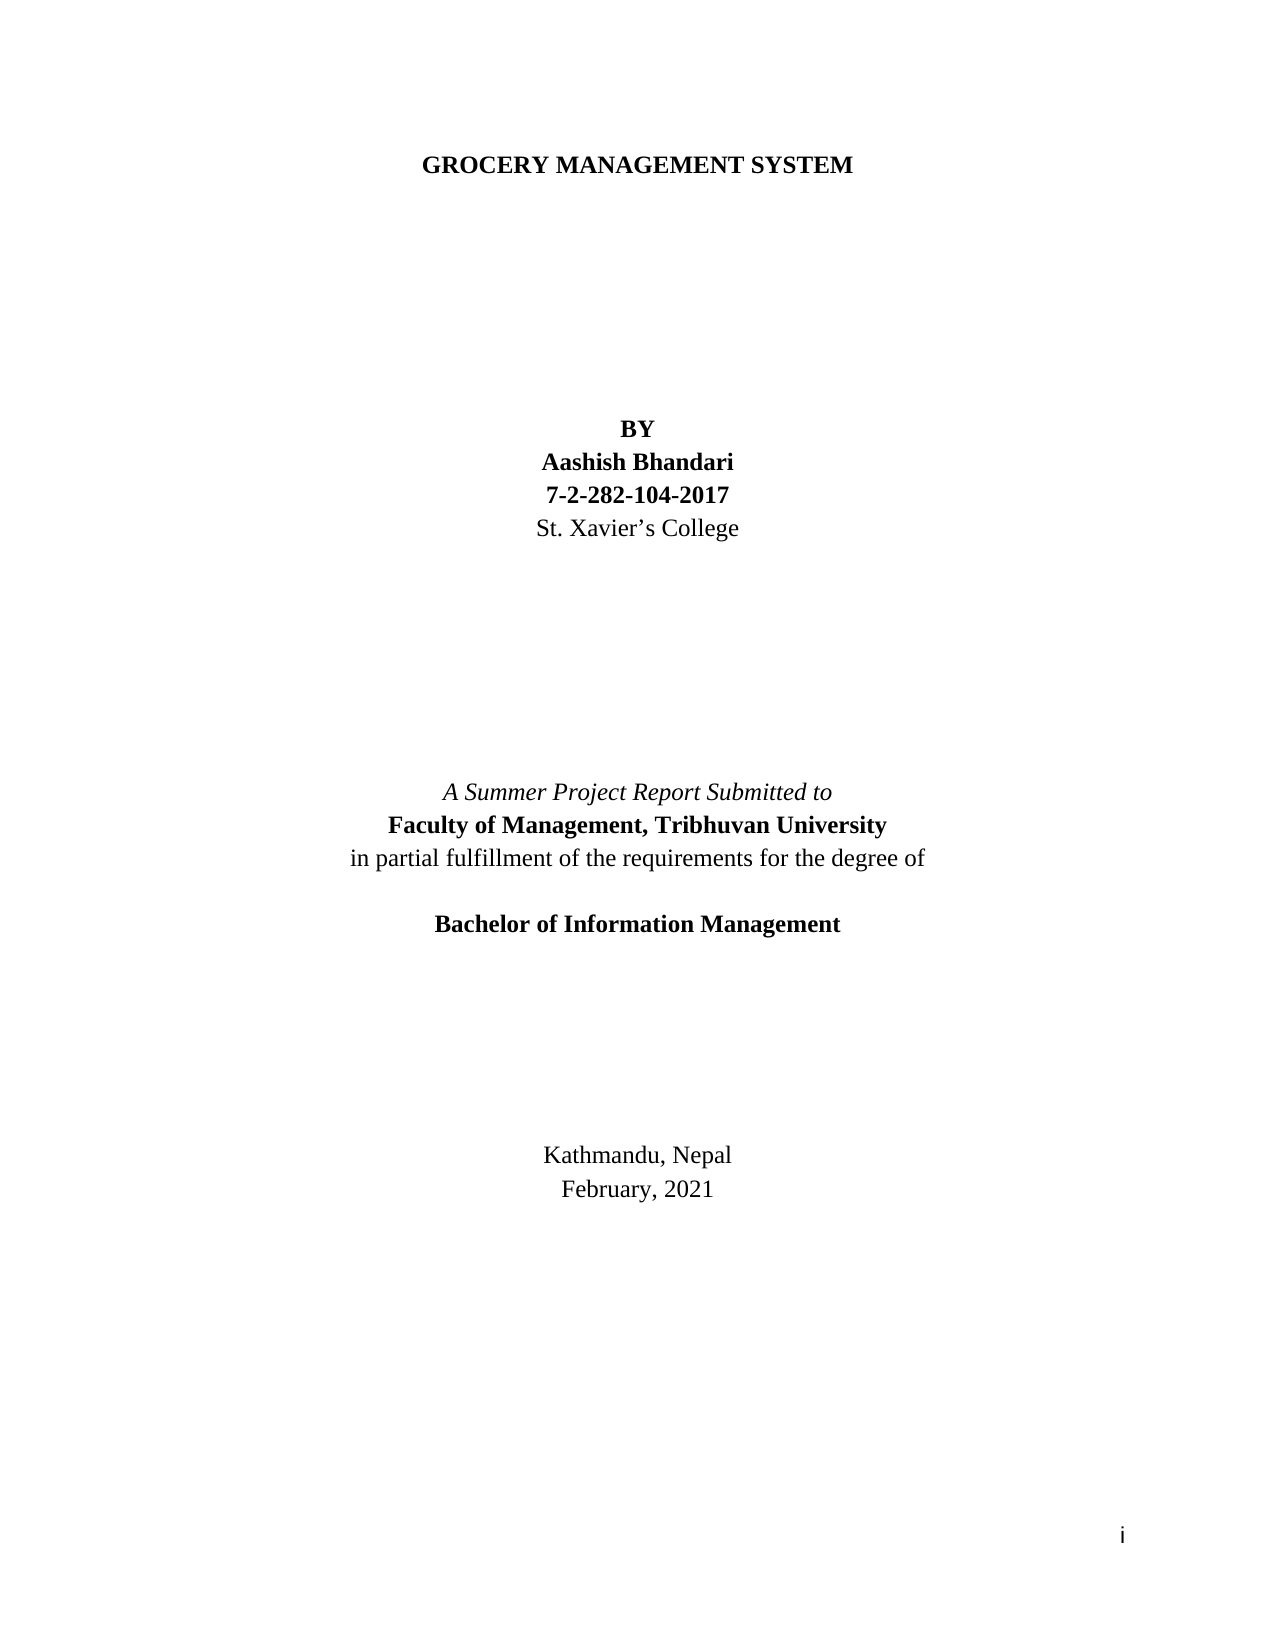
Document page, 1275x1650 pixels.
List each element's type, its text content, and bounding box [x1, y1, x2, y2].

text Bachelor of Information Management [150, 909, 1125, 938]
text GROCERY MANAGEMENT SYSTEM [150, 150, 1125, 179]
text 7-2-282-104-2017 [150, 480, 1125, 509]
text Faculty of Management, Tribhuvan University [150, 810, 1125, 839]
text St. Xavier’s College [150, 513, 1125, 542]
text Kathmandu, Nepal [150, 1141, 1125, 1169]
text BY [150, 414, 1125, 443]
text February, 2021 [150, 1174, 1125, 1202]
text in partial fulfillment of the requirements for the degree of [150, 843, 1125, 872]
text Aashish Bhandari [150, 447, 1125, 476]
text A Summer Project Report Submitted to [150, 777, 1125, 806]
